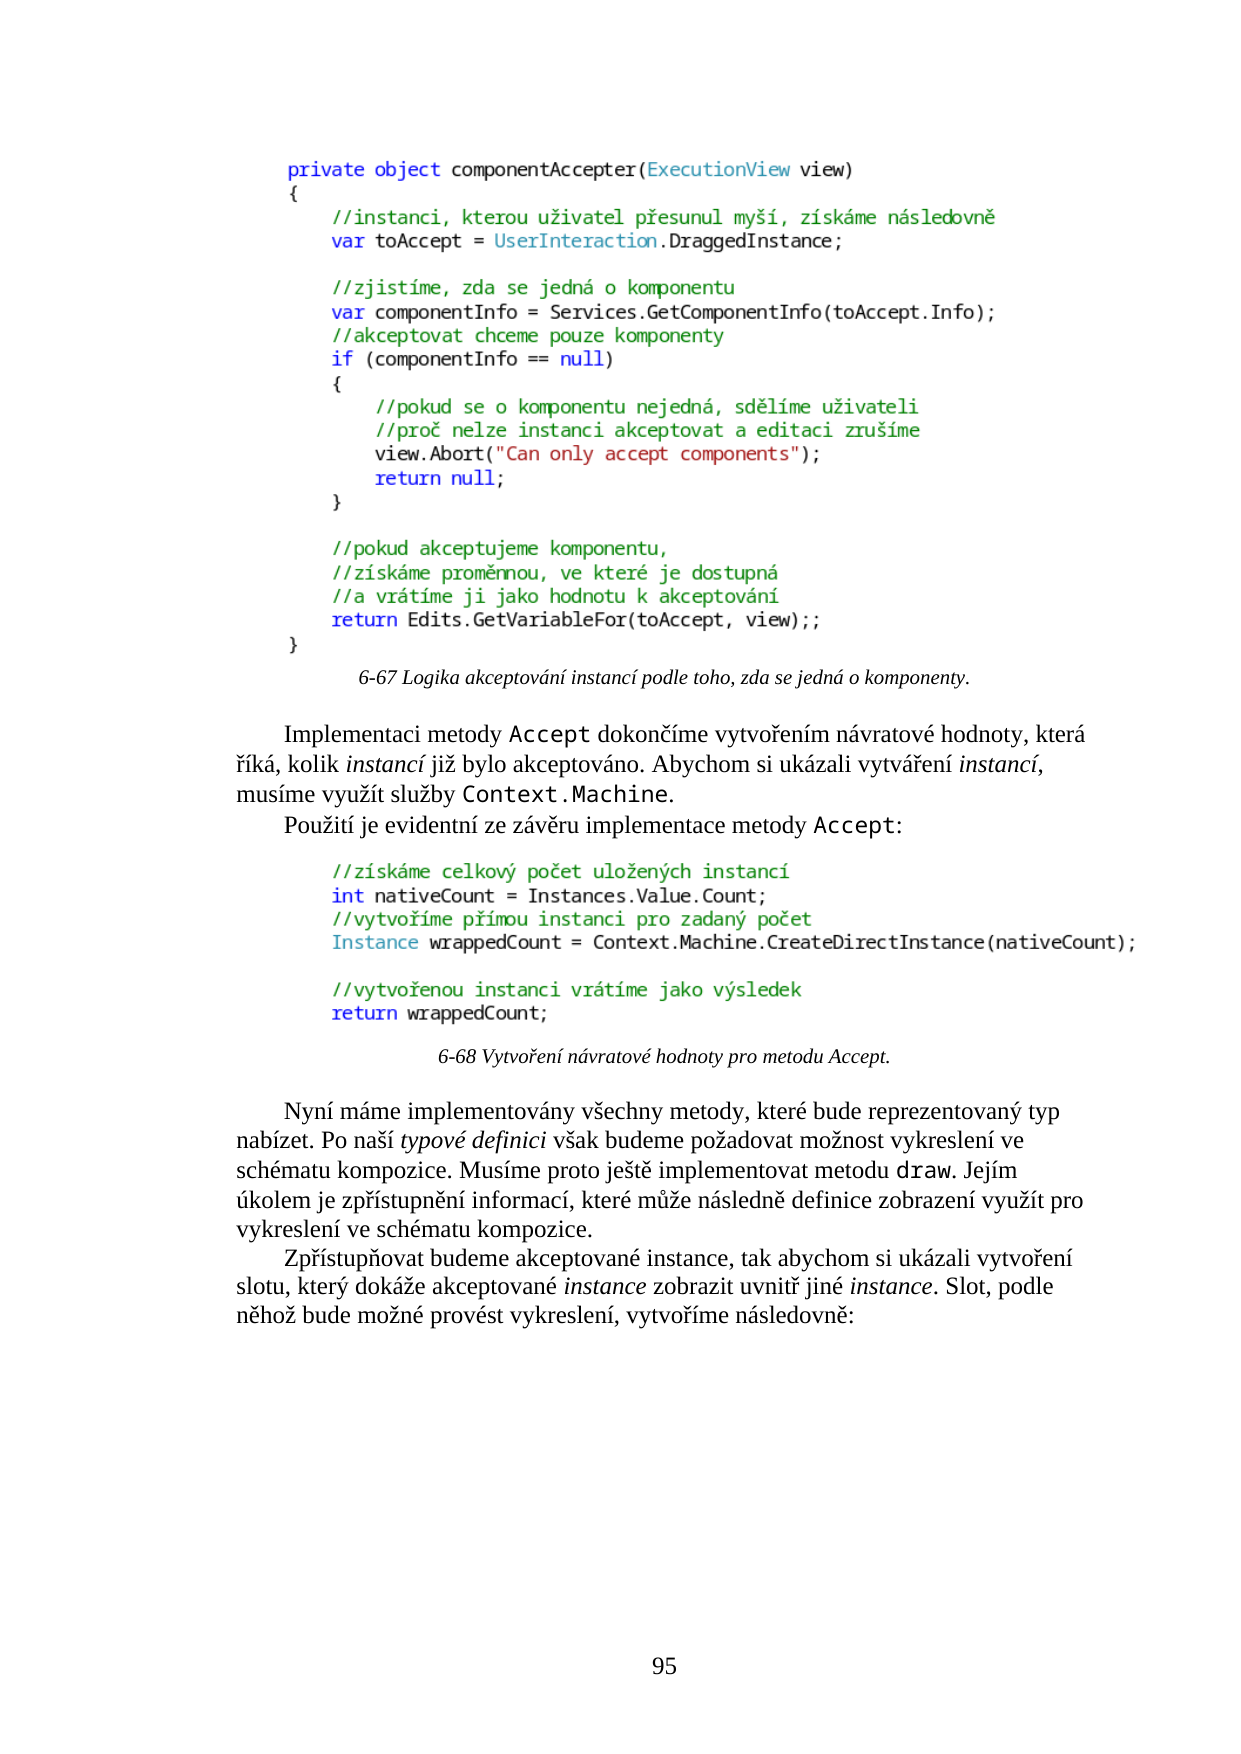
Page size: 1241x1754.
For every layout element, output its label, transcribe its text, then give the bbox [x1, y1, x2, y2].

text Nyní máme implementovány všechny metody, které bude reprezentovaný typ nabízet. Po naší typové definici však budeme požadovat možnost vykreslení ve schématu kompozice. Musíme proto ještě implementovat metodu draw. Jejím úkolem je zpřístupnění informací, které může následně definice zobrazení využít pro vykreslení ve schématu kompozice. [236, 1096, 1092, 1243]
text Použití je evidentní ze závěru implementace metody Accept: [236, 809, 1092, 840]
text Implementaci metody Accept dokončíme vytvořením návratové hodnoty, která říká, kolik instancí již bylo akceptováno. Abychom si ukázali vytváření instancí, musíme využít služby Context.Machine. [236, 718, 1092, 809]
text Zpřístupňovat budeme akceptované instance, tak abychom si ukázali vytvoření slotu, který dokáže akceptované instance zobrazit uvnitř jiné instance. Slot, podle něhož bude možné provést vykreslení, vytvoříme následovně: [236, 1243, 1092, 1329]
